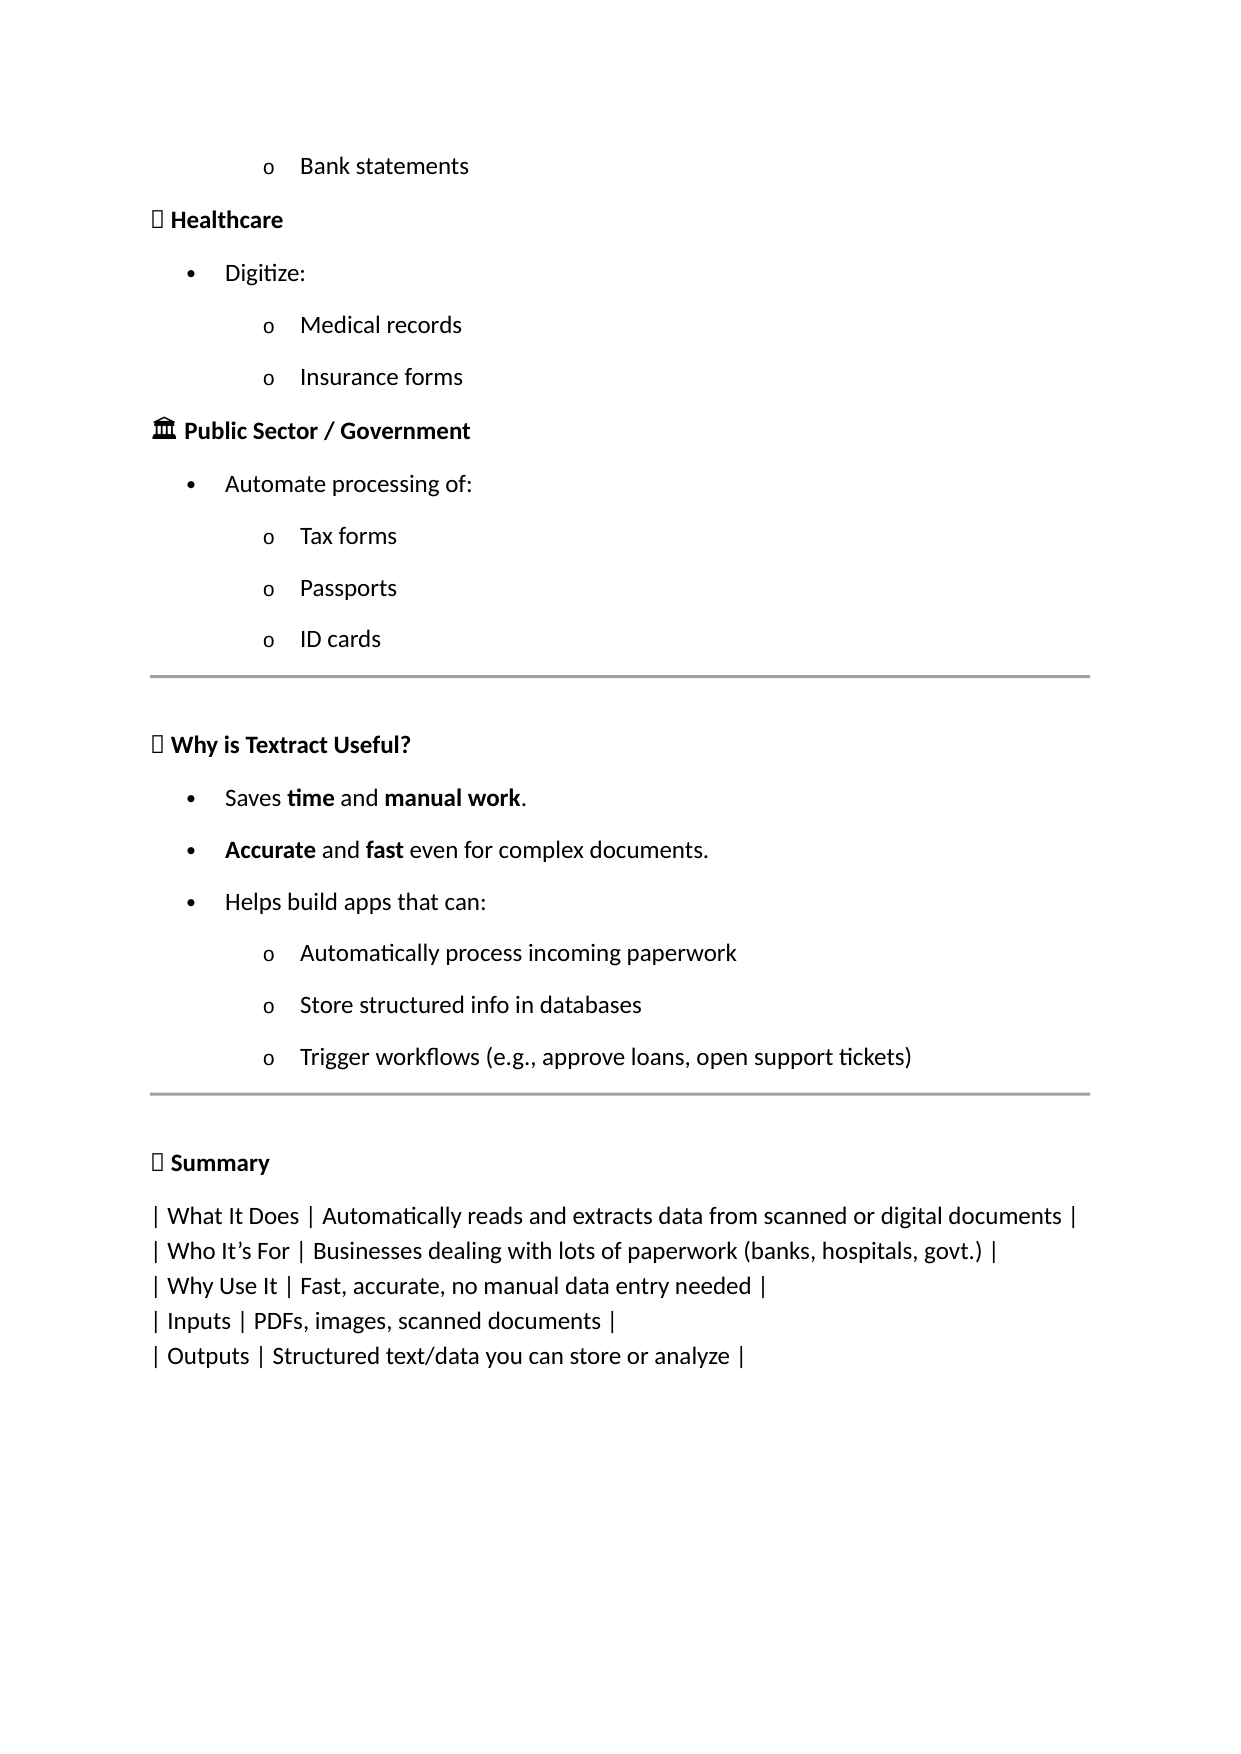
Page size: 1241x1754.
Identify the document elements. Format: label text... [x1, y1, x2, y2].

list Helps build apps that can: [187, 886, 1090, 916]
text ✅ Summary [150, 1144, 1090, 1178]
list Trigger workflows (e.g., approve loans, open support tickets) [262, 1041, 1090, 1071]
list Insurance forms [262, 361, 1090, 391]
list Saves time and manual work. [187, 782, 1090, 813]
list ID cards [262, 623, 1090, 654]
text 🏛️ Public Sector / Government [150, 412, 1090, 447]
list Automate processing of: [187, 468, 1090, 499]
list Medical records [262, 309, 1090, 340]
list Automatically process incoming paperwork [262, 937, 1090, 968]
list Digitize: [187, 257, 1090, 288]
list Store structured info in databases [262, 989, 1090, 1020]
text | What It Does | Automatically reads and extracts data from scanned or digital documents | | Who It’s For | Businesses dealing with lots of paperwork (banks, hospitals, govt.) | | Why Use It | Fast, accurate, no manual data entry needed | | Inputs | PDFs, images, scanned documents | | Outputs | Structured text/data you can store or analyze | [150, 1200, 1090, 1371]
list Tax forms [262, 520, 1090, 551]
list Accurate and fast even for complex documents. [187, 834, 1090, 865]
text 🧠 Why is Textract Useful? [150, 727, 1090, 761]
list Passports [262, 572, 1090, 602]
text 🏥 Healthcare [150, 202, 1090, 236]
list Bank statements [262, 150, 1090, 181]
